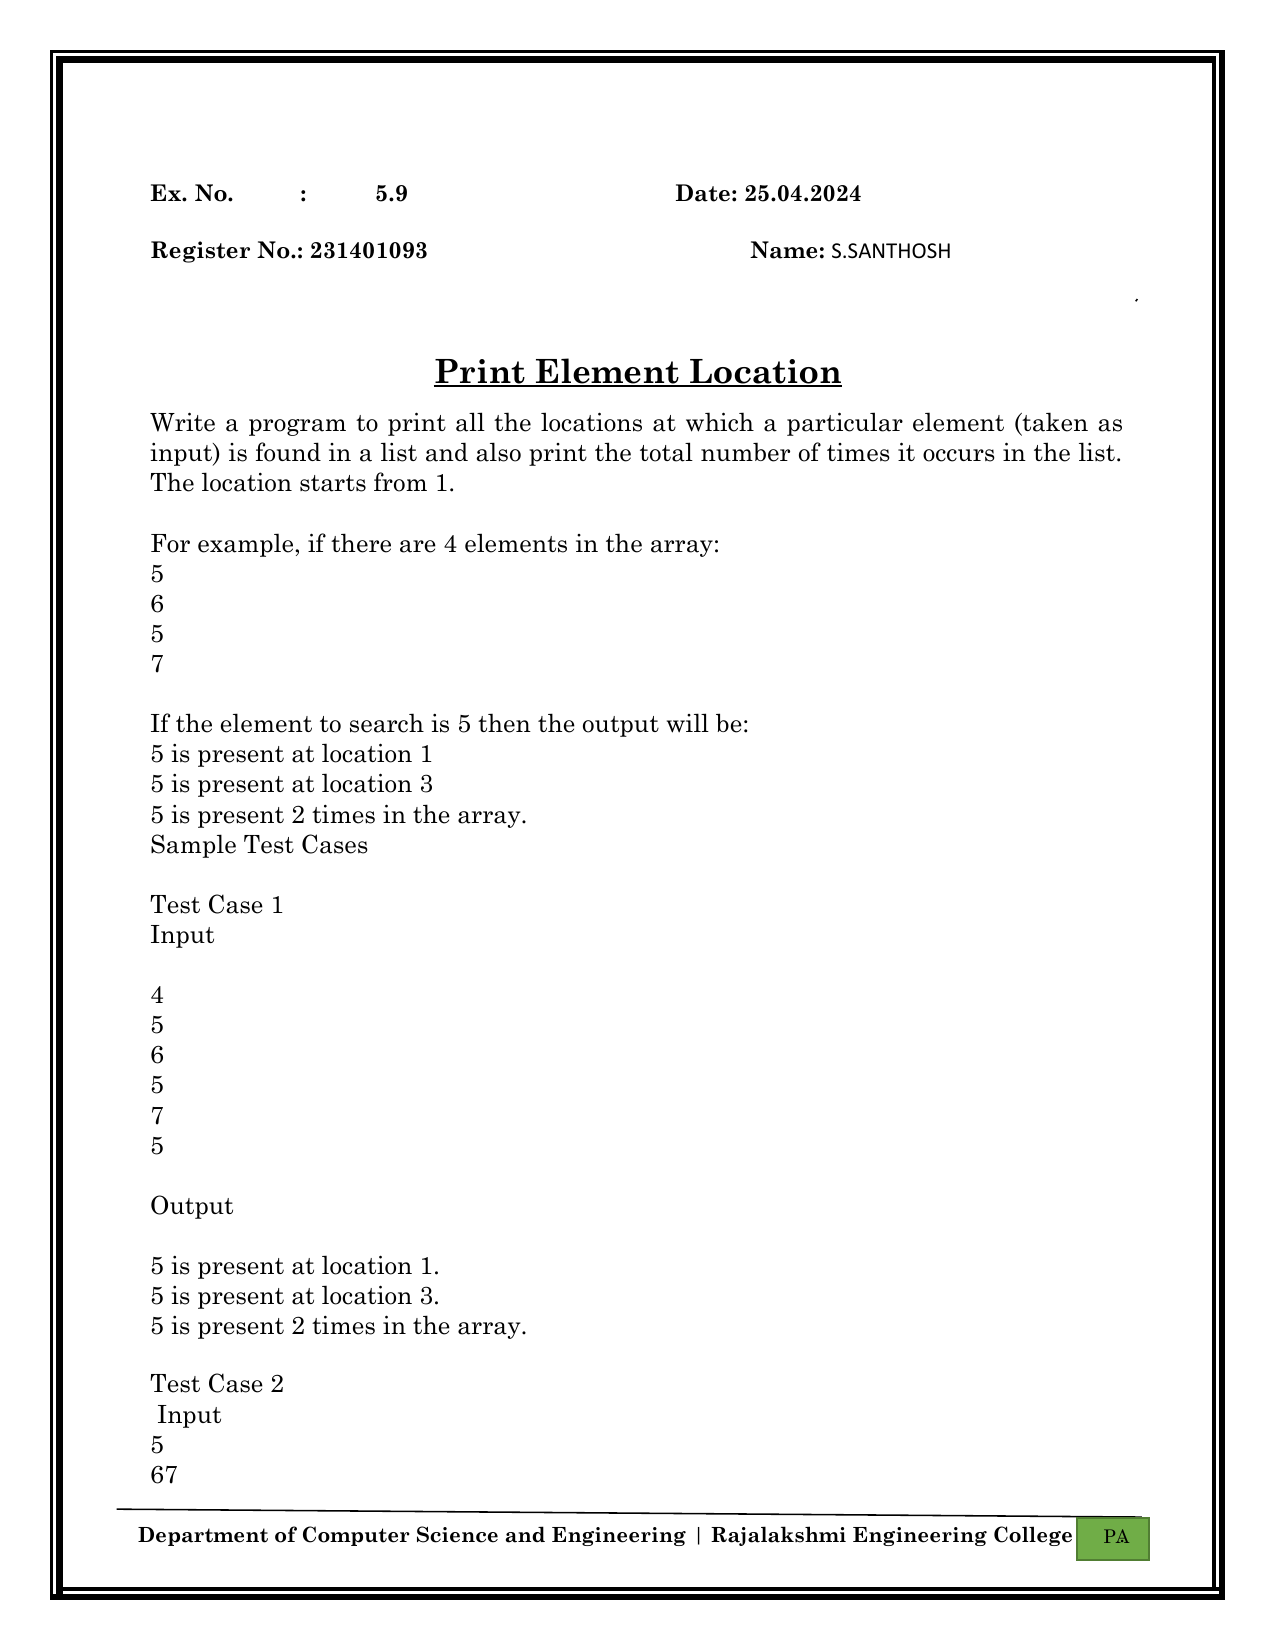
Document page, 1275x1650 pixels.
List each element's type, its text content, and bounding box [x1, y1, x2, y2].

text Write a program to print all the locations at which a particular element (taken as input) is found in a list and also print the total number of times it occurs in the list. The location starts from 1. [150, 407, 1125, 497]
text Test Case 2 [150, 1368, 1125, 1398]
text 5 [150, 1069, 1125, 1099]
text Print Element Location [150, 350, 1125, 390]
text Output [150, 1190, 1125, 1220]
text 5 [150, 618, 1125, 648]
text Input [150, 919, 1125, 949]
text Sample Test Cases [150, 828, 1125, 858]
text 5 is present 2 times in the array. [150, 1310, 1125, 1340]
text 7 [150, 1099, 1125, 1129]
text 5 is present at location 1 [150, 738, 1125, 768]
text 5 is present at location 3 [150, 768, 1125, 798]
text Register No.: 231401093 Name: S.SANTHOSH [150, 236, 1125, 264]
text 67 [150, 1458, 1125, 1489]
text 5 is present at location 1. [150, 1250, 1125, 1280]
text 6 [150, 1039, 1125, 1069]
text 7 [150, 648, 1125, 678]
text 5 [150, 1129, 1125, 1159]
text 6 [150, 588, 1125, 618]
text For example, if there are 4 elements in the array: [150, 527, 1125, 557]
text 5 is present 2 times in the array. [150, 798, 1125, 828]
text 5 [150, 1009, 1125, 1039]
text 5 [150, 1428, 1125, 1458]
text If the element to search is 5 then the output will be: [150, 708, 1125, 738]
text Ex. No. : 5.9 Date: 25.04.2024 [150, 179, 1125, 207]
text 5 [150, 557, 1125, 588]
text 4 [150, 979, 1125, 1009]
text 5 is present at location 3. [150, 1280, 1125, 1310]
text Test Case 1 [150, 889, 1125, 919]
text Input [150, 1398, 1125, 1428]
